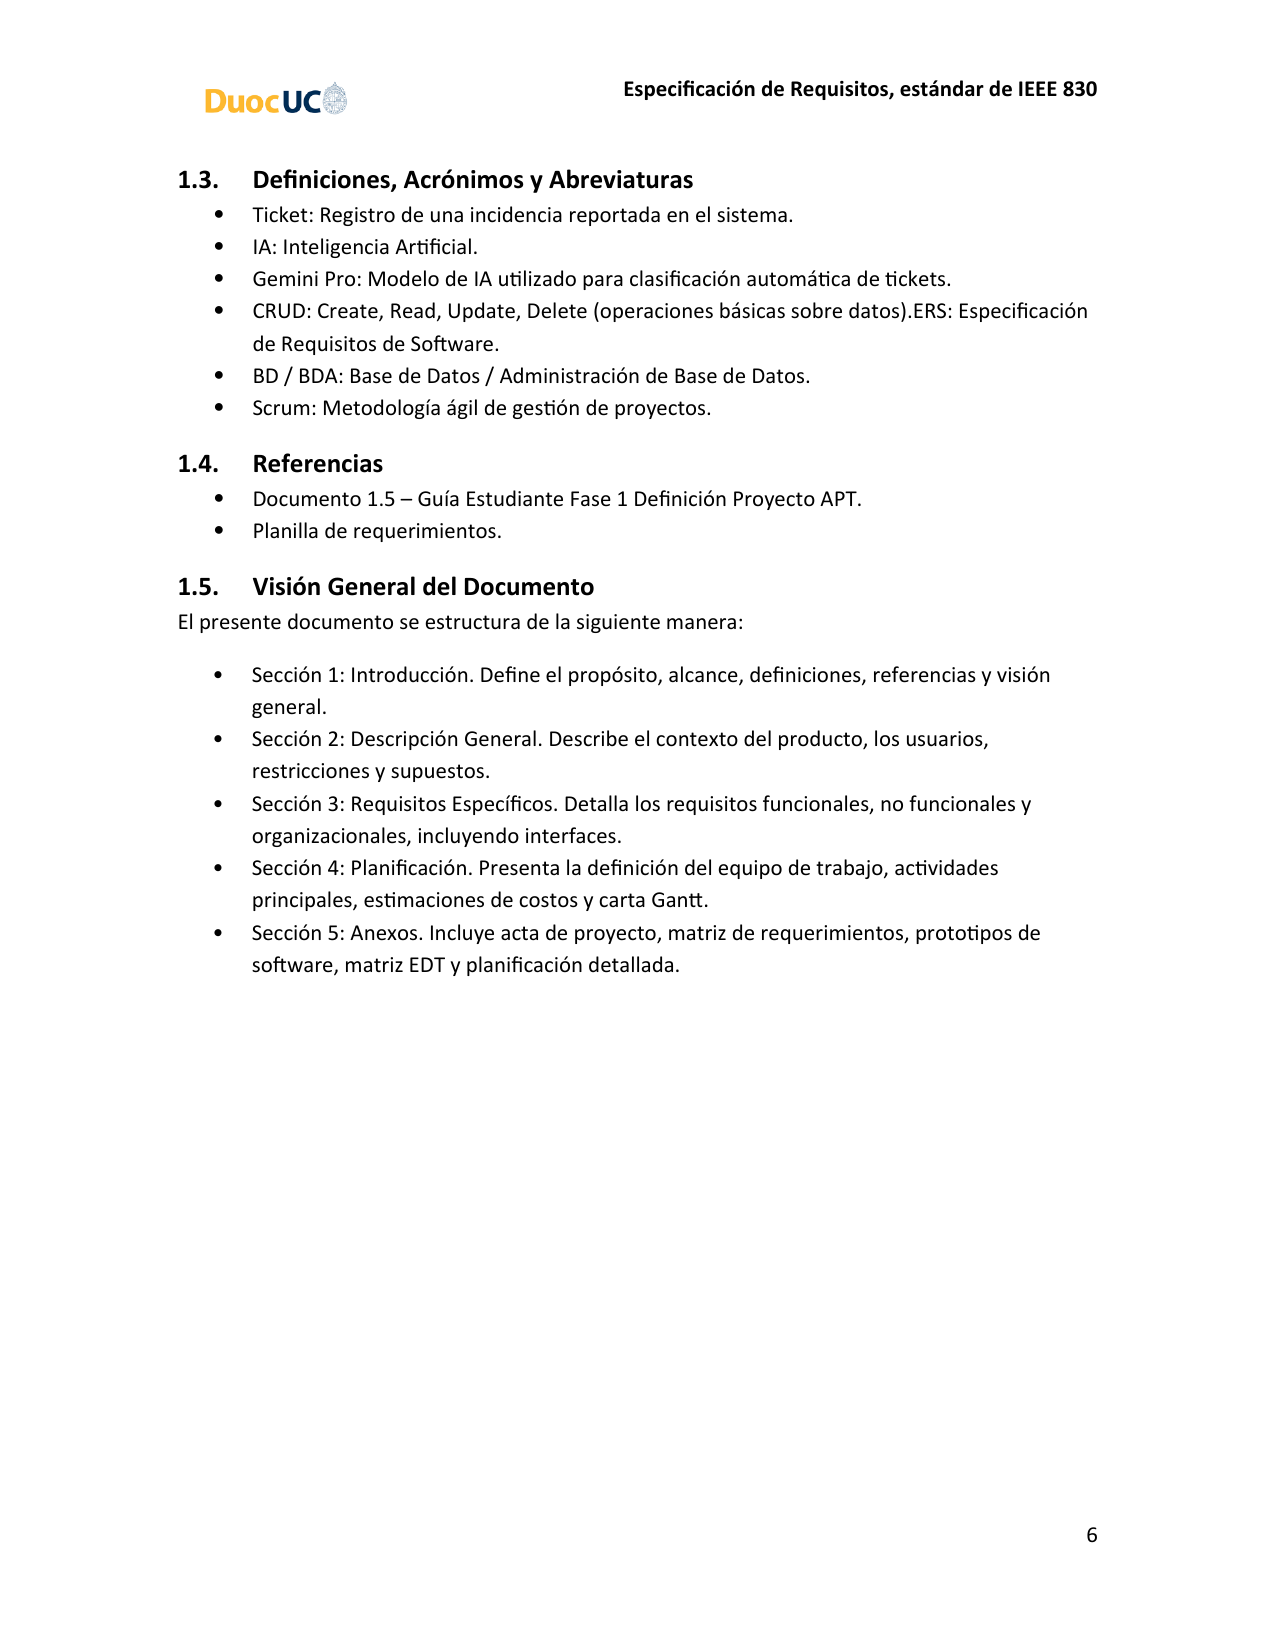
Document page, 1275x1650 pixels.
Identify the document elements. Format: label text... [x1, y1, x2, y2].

list BD / BDA: Base de Datos / Administración de Base de Datos. [215, 361, 1098, 389]
list Gemini Pro: Modelo de IA utilizado para clasificación automática de tickets. [215, 264, 1098, 292]
list CRUD: Create, Read, Update, Delete (operaciones básicas sobre datos).ERS: Especificación de Requisitos de Software. [215, 296, 1098, 357]
list Scrum: Metodología ágil de gestión de proyectos. [215, 393, 1098, 421]
subtitle 1.3. Definiciones, Acrónimos y Abreviaturas [177, 162, 1098, 195]
list IA: Inteligencia Artificial. [215, 232, 1098, 260]
picture [198, 78, 352, 117]
list Sección 5: Anexos. Incluye acta de proyecto, matriz de requerimientos, prototipos de software, matriz EDT y planificación detallada. [214, 918, 1098, 978]
list Sección 3: Requisitos Específicos. Detalla los requisitos funcionales, no funcionales y organizacionales, incluyendo interfaces. [214, 789, 1098, 849]
subtitle 1.4. Referencias [177, 446, 1098, 479]
text El presente documento se estructura de la siguiente manera: [177, 607, 1098, 635]
list Ticket: Registro de una incidencia reportada en el sistema. [215, 200, 1098, 228]
list Sección 1: Introducción. Define el propósito, alcance, definiciones, referencias y visión general. [214, 660, 1098, 720]
subtitle 1.5. Visión General del Documento [177, 569, 1098, 602]
list Sección 4: Planificación. Presenta la definición del equipo de trabajo, actividades principales, estimaciones de costos y carta Gantt. [214, 853, 1098, 913]
list Planilla de requerimientos. [215, 516, 1098, 544]
list Documento 1.5 – Guía Estudiante Fase 1 Definición Proyecto APT. [215, 484, 1098, 512]
list Sección 2: Descripción General. Describe el contexto del producto, los usuarios, restricciones y supuestos. [214, 724, 1098, 785]
